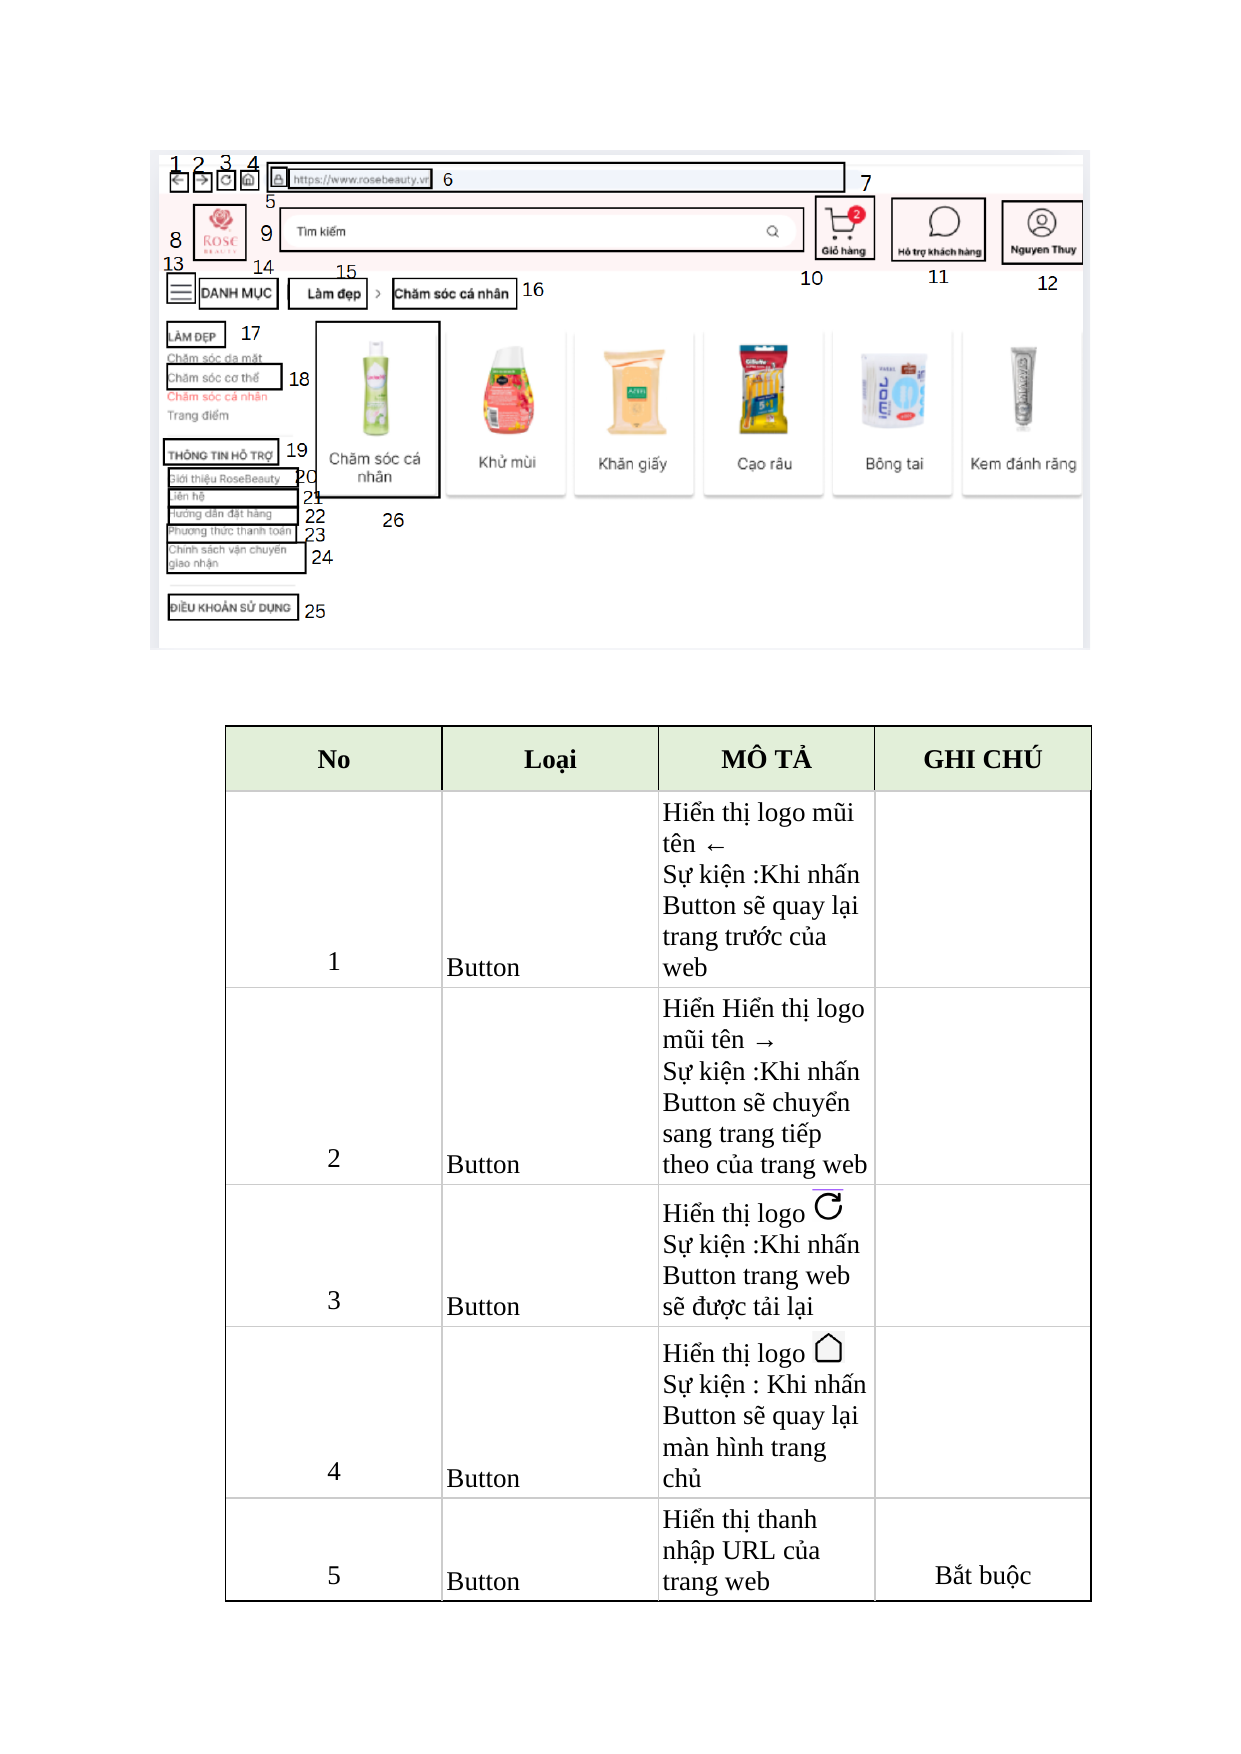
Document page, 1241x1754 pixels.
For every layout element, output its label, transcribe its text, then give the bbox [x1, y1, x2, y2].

table_cell [876, 988, 1090, 1183]
table_cell Button [443, 792, 658, 987]
table_cell [876, 1185, 1090, 1326]
table_header GHI CHÚ [875, 727, 1091, 790]
table_header MÔ TẢ [659, 727, 874, 790]
table_cell 4 [226, 1327, 441, 1497]
table_cell Bắt buộc [876, 1499, 1090, 1600]
picture [150, 150, 1091, 650]
table_cell Button [443, 988, 658, 1183]
table_cell 3 [226, 1185, 441, 1326]
table_header No [226, 727, 441, 790]
picture [812, 1189, 844, 1222]
table_cell Hiển thị logo Sự kiện : Khi nhấn Button sẽ quay lại màn hình trang chủ [659, 1327, 874, 1497]
table_cell Button [443, 1185, 658, 1326]
table_cell Hiển Hiển thị logo mũi tên → Sự kiện :Khi nhấn Button sẽ chuyển sang trang tiếp theo của trang web [659, 988, 874, 1183]
table_cell Hiển thị logo mũi tên ← Sự kiện :Khi nhấn Button sẽ quay lại trang trước của web [659, 792, 874, 987]
table_cell Button [443, 1327, 658, 1497]
table_cell Hiển thị logo Sự kiện :Khi nhấn Button trang web sẽ được tải lại [659, 1185, 874, 1326]
picture [812, 1331, 845, 1363]
table_header Loại [443, 727, 658, 790]
table_cell Hiển thị thanh nhập URL của trang web [659, 1499, 874, 1600]
table_cell 2 [226, 988, 441, 1183]
table_cell Button [443, 1499, 658, 1600]
table_cell 5 [226, 1499, 441, 1600]
table_cell 1 [226, 792, 441, 987]
table_cell [876, 1327, 1090, 1497]
table_cell [876, 792, 1090, 987]
